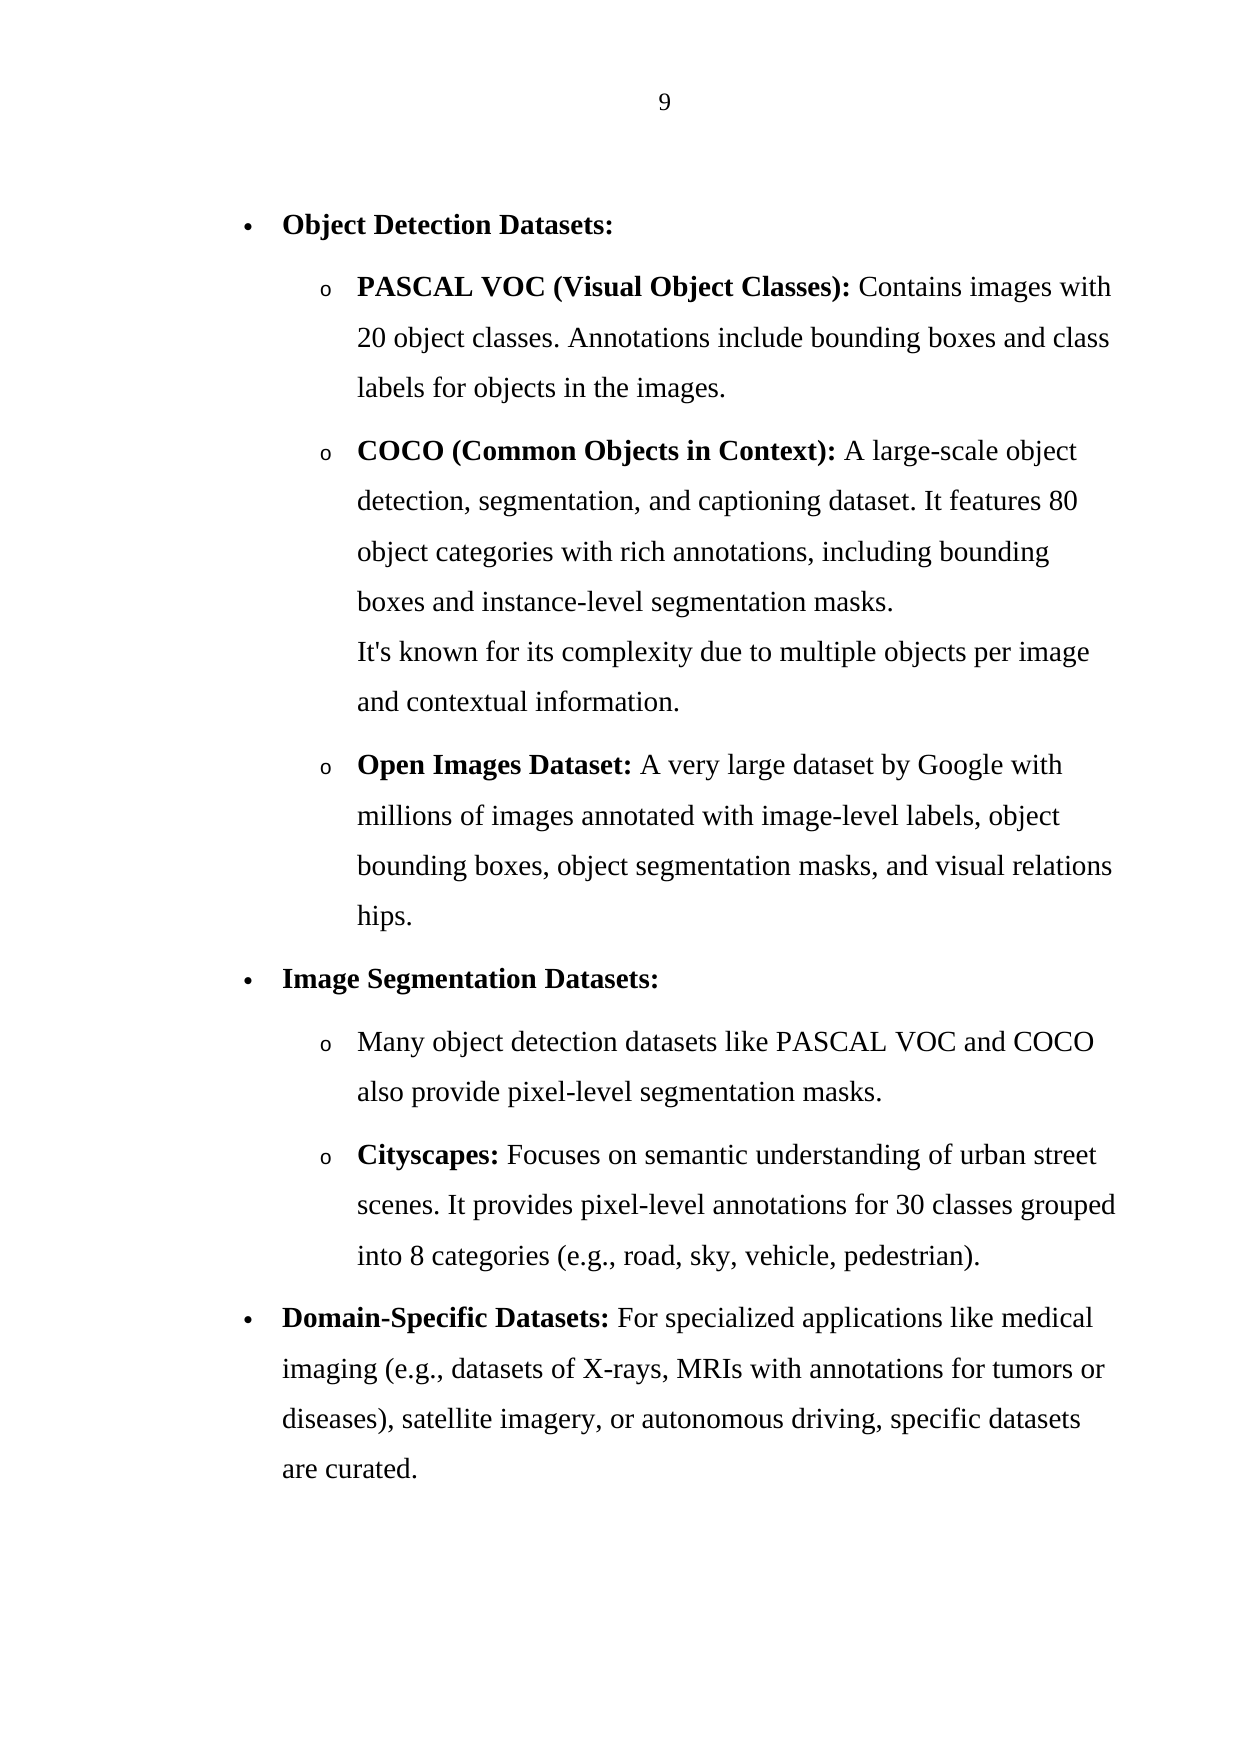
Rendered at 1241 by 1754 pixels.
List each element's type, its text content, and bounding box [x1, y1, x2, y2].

list Open Images Dataset: A very large dataset by Google with millions of images annotated with image-level labels, object bounding boxes, object segmentation masks, and visual relationships. [319, 747, 1122, 932]
list Domain-Specific Datasets: For specialized applications like medical imaging (e.g., datasets of X-rays, MRIs with annotations for tumors or diseases), satellite imagery, or autonomous driving, specific datasets are curated. [244, 1301, 1122, 1485]
list PASCAL VOC (Visual Object Classes): Contains images with 20 object classes. Annotations include bounding boxes and class labels for objects in the images. [319, 269, 1122, 404]
list COCO (Common Objects in Context): A large-scale object detection, segmentation, and captioning dataset. It features 80 object categories with rich annotations, including bounding boxes and instance-level segmentation masks. It's known for its complexity due to multiple objects per image and contextual information. [319, 433, 1122, 718]
list Object Detection Datasets: [244, 207, 1122, 240]
list Image Segmentation Datasets: [244, 961, 1122, 995]
list Cityscapes: Focuses on semantic understanding of urban street scenes. It provides pixel-level annotations for 30 classes grouped into 8 categories (e.g., road, sky, vehicle, pedestrian). [319, 1137, 1122, 1271]
list Many object detection datasets like PASCAL VOC and COCO also provide pixel-level segmentation masks. [319, 1024, 1122, 1108]
